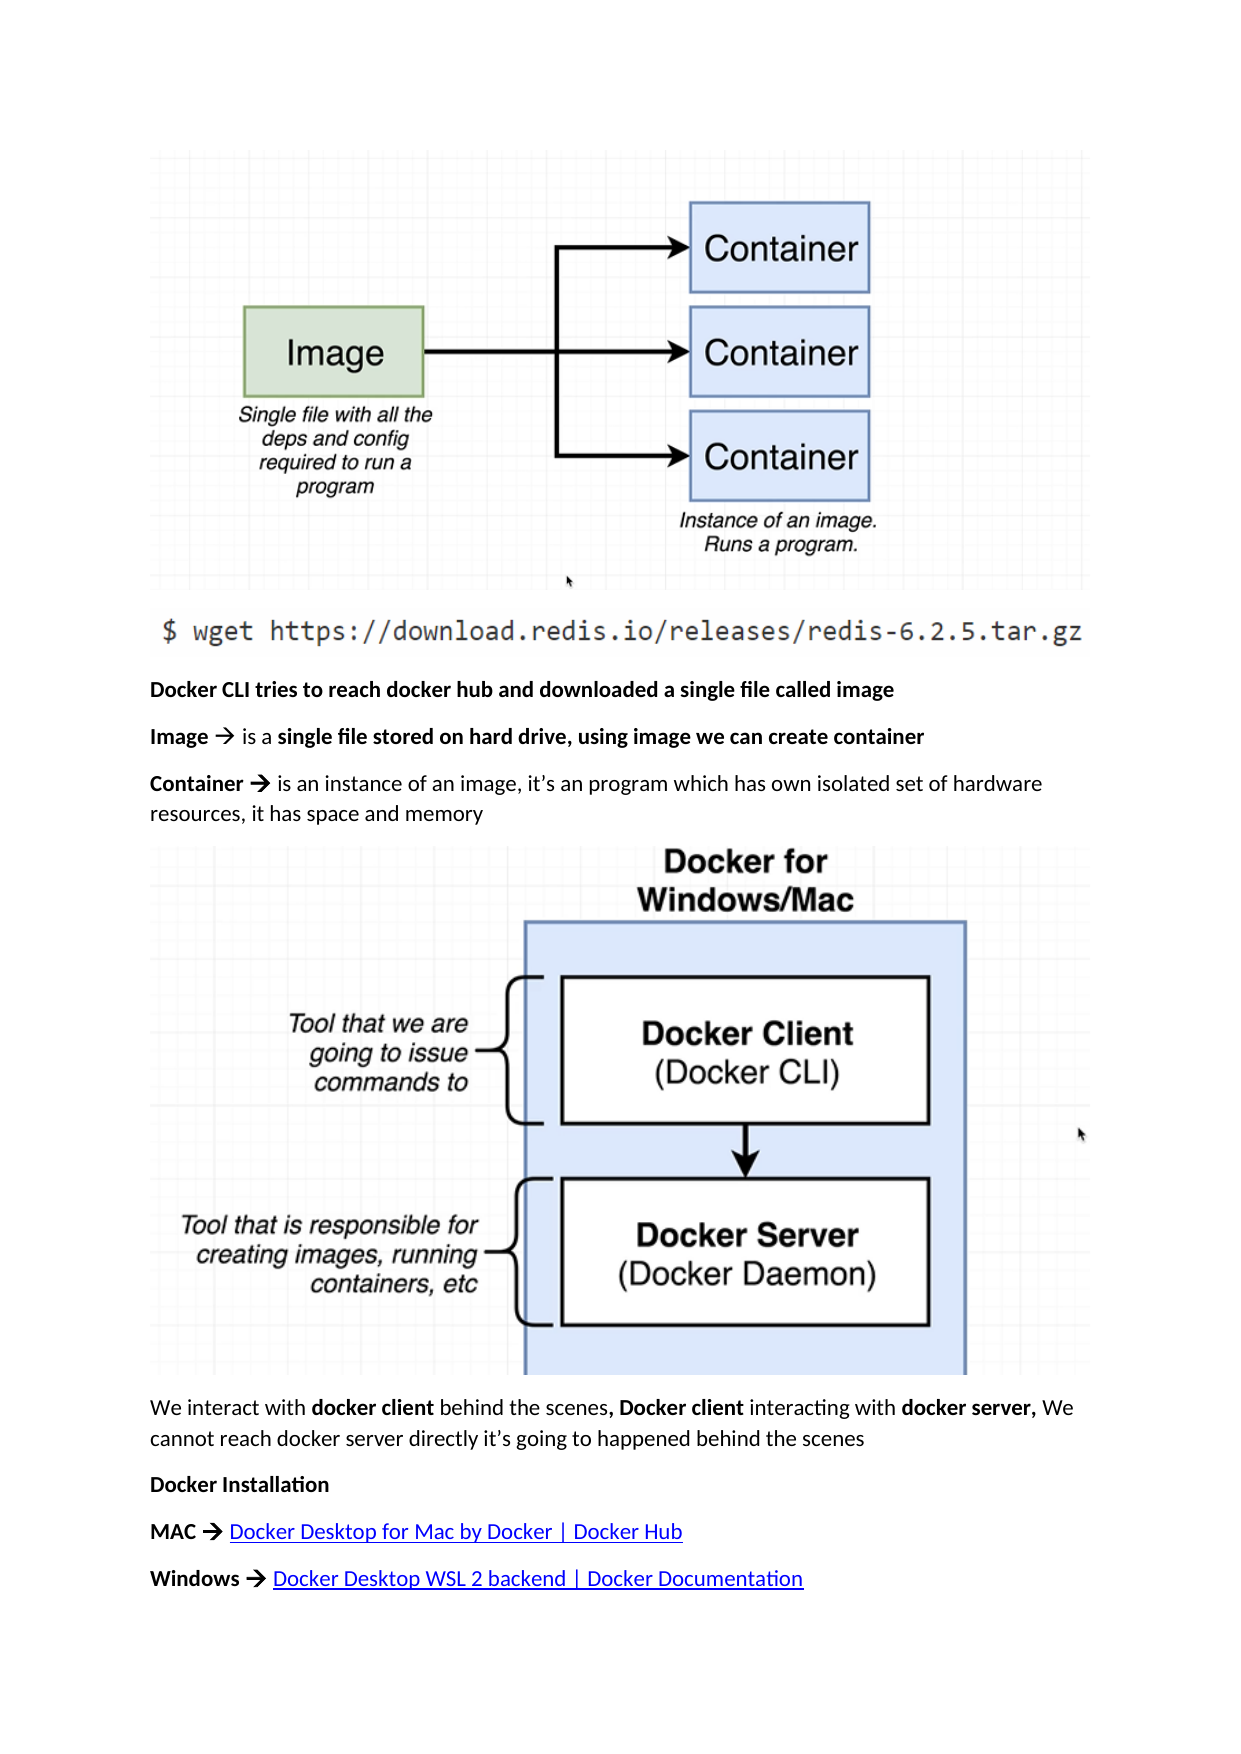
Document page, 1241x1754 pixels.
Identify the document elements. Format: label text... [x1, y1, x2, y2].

text Windows Docker Desktop WSL 2 backend | Docker Documentation [150, 1564, 1090, 1592]
text Docker CLI tries to reach docker hub and downloaded a single file called image [150, 675, 1090, 703]
picture [150, 846, 1091, 1375]
text Image is a single file stored on hard drive, using image we can create container [150, 722, 1090, 750]
text We interact with docker client behind the scenes, Docker client interacting with docker server, We cannot reach docker server directly it’s going to happened behind the scenes [150, 1393, 1090, 1452]
text Container is an instance of an image, it’s an program which has own isolated set of hardware resources, it has space and memory [150, 769, 1090, 827]
picture [150, 150, 1091, 590]
text Docker Installation [150, 1471, 1090, 1498]
text MAC Docker Desktop for Mac by Docker | Docker Hub [150, 1517, 1090, 1545]
picture [150, 608, 1091, 657]
